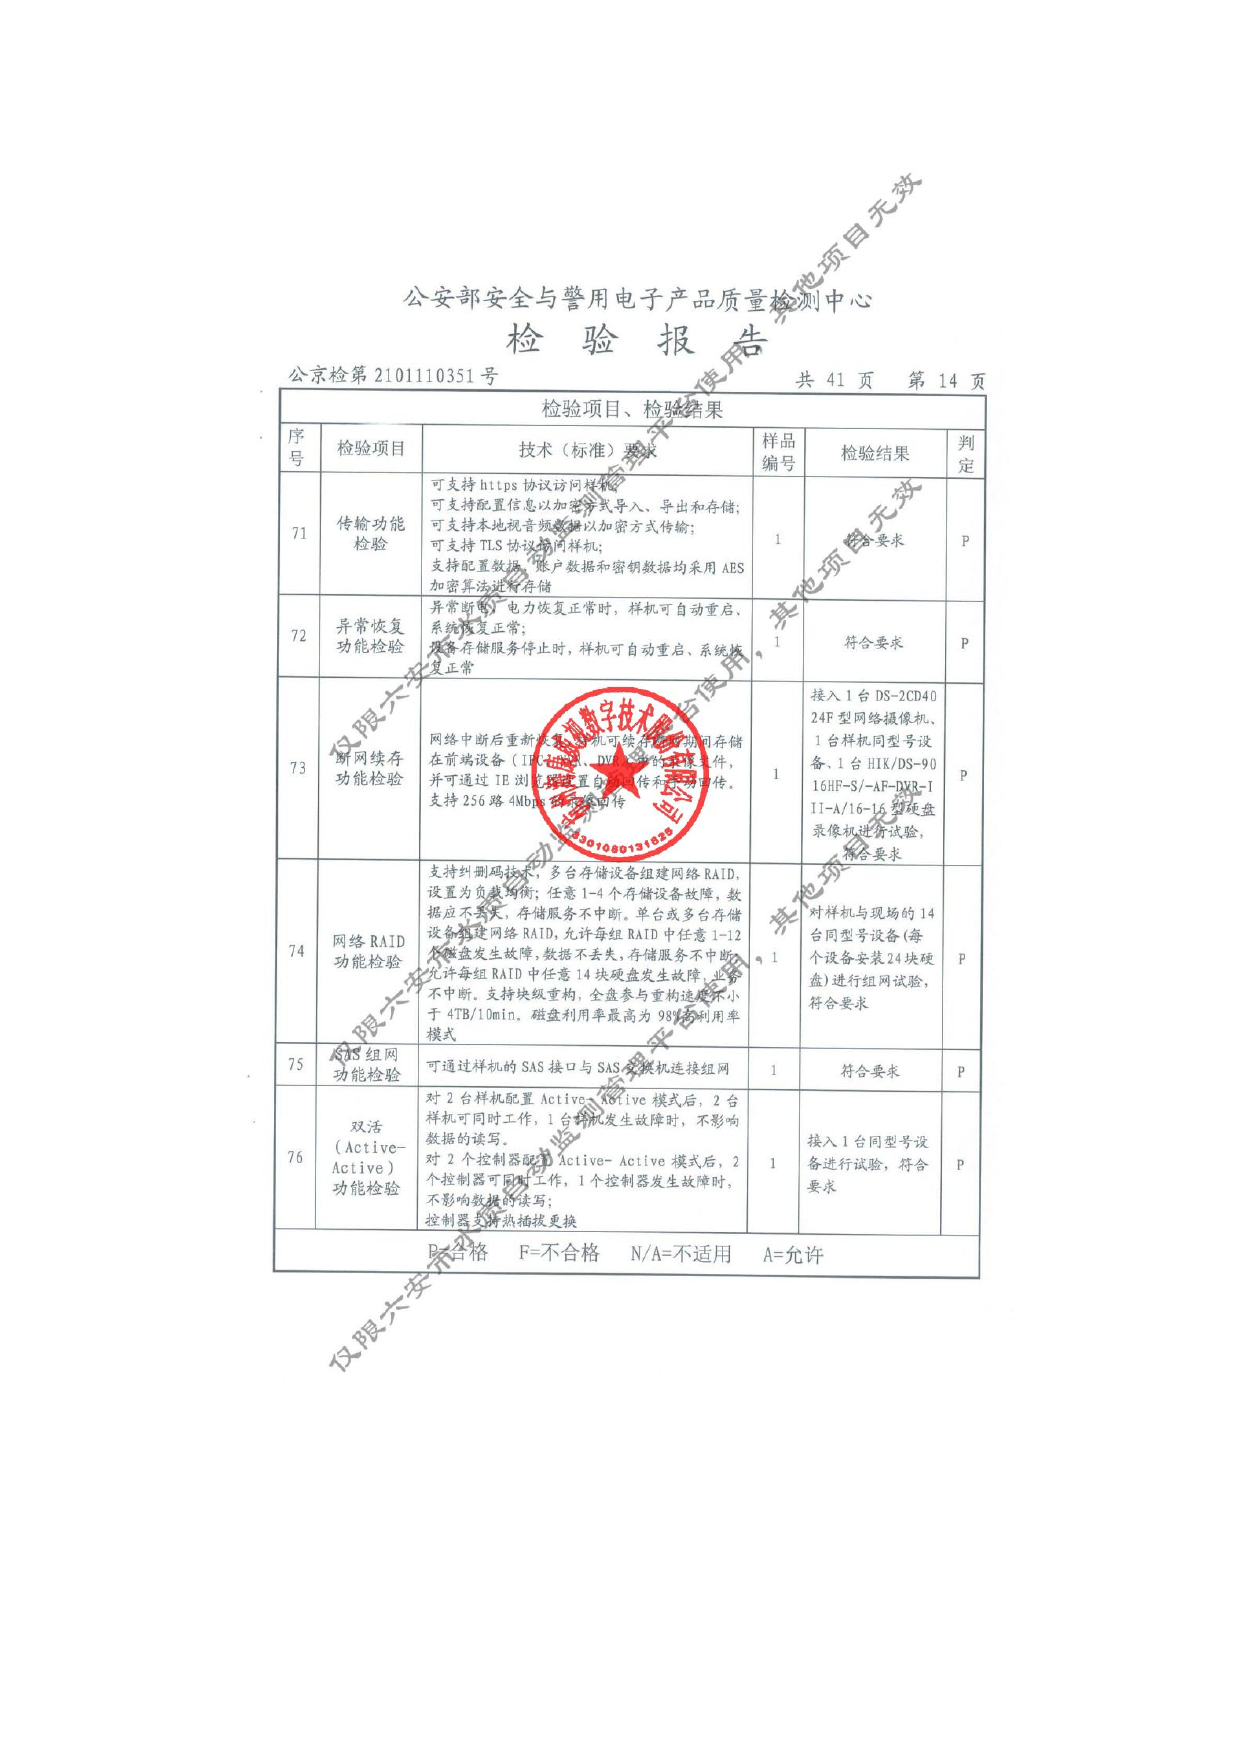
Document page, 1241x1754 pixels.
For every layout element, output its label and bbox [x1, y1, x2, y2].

picture [187, 162, 1053, 1386]
